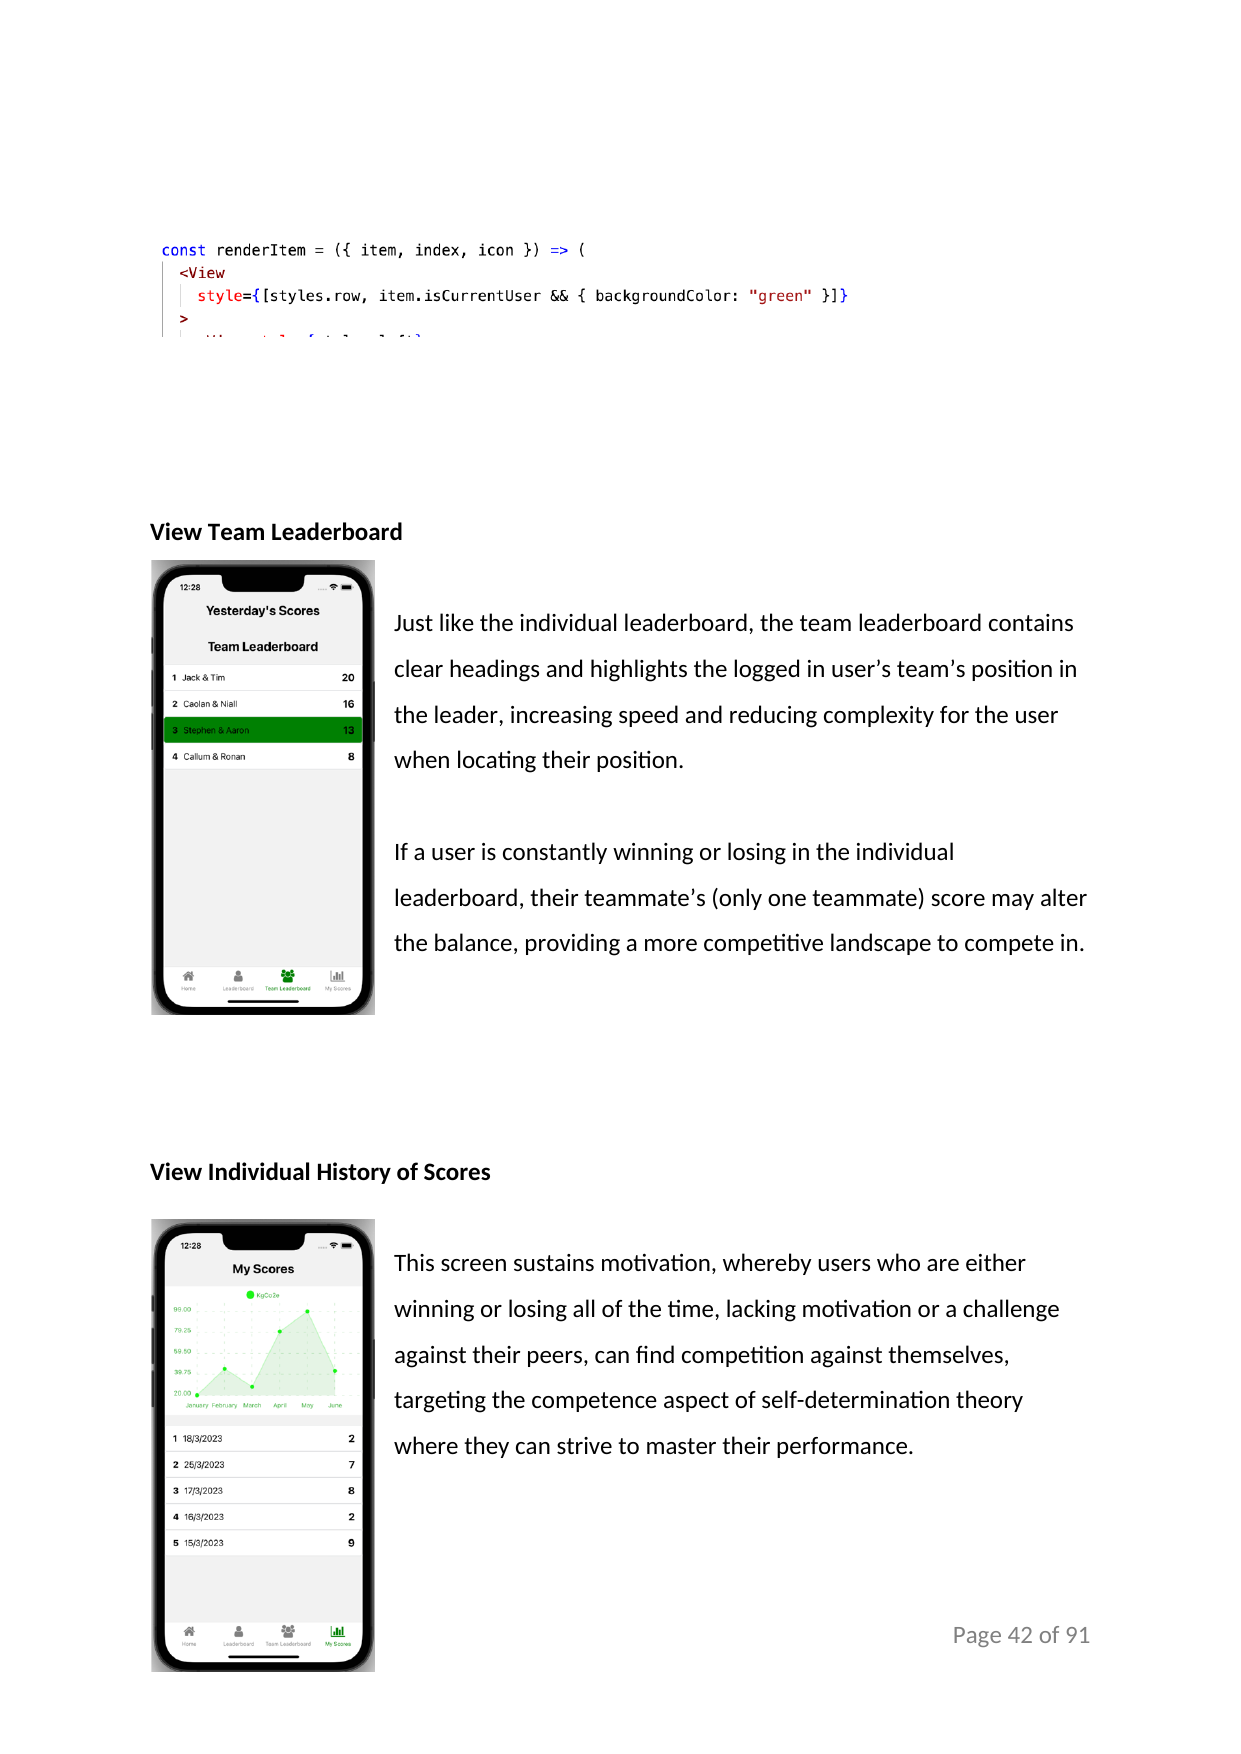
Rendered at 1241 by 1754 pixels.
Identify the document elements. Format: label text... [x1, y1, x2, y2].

text View Team Leaderboard [150, 516, 1090, 546]
text This screen sustains motivation, whereby users who are either winning or losing all of the time, lacking motivation or a challenge against their peers, can find competition against themselves, targeting the competence aspect of self-determination theory where they can strive to master their performance. [375, 1247, 1090, 1461]
text Just like the individual leaderboard, the team leaderboard contains clear headings and highlights the logged in user’s team’s position in the leader, increasing speed and reducing complexity for the user when locating their position. [375, 607, 1090, 775]
text View Individual History of Scores [150, 1156, 1090, 1187]
picture [150, 560, 375, 1013]
picture [150, 1219, 375, 1669]
picture [150, 234, 851, 337]
text If a user is constantly winning or losing in the individual leaderboard, their teammate’s (only one teammate) score may alter the balance, providing a more competitive landscape to compete in. [375, 836, 1090, 958]
